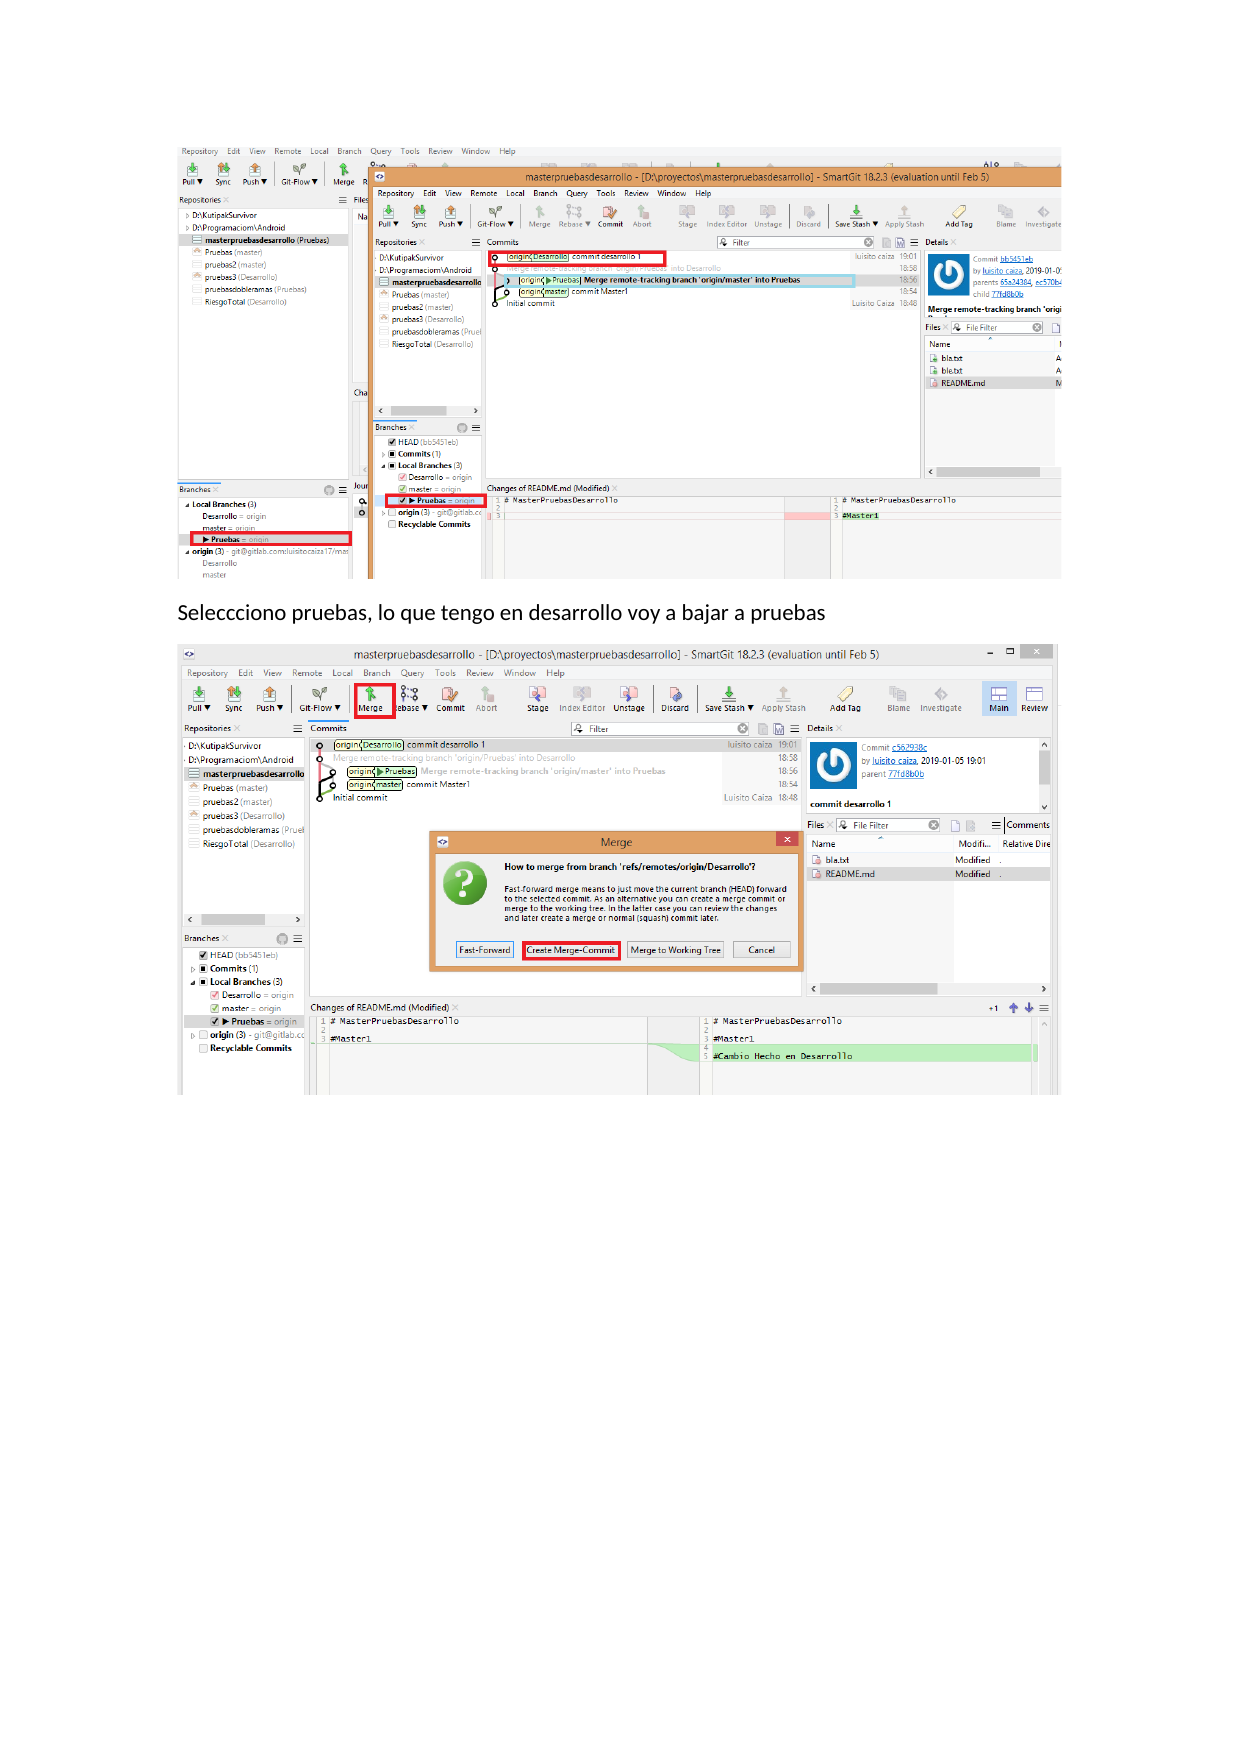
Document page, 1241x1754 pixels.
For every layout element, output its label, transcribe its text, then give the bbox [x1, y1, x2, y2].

picture [177, 644, 1062, 1095]
picture [177, 147, 1062, 579]
text Seleccciono pruebas, lo que tengo en desarrollo voy a bajar a pruebas [177, 598, 1063, 626]
